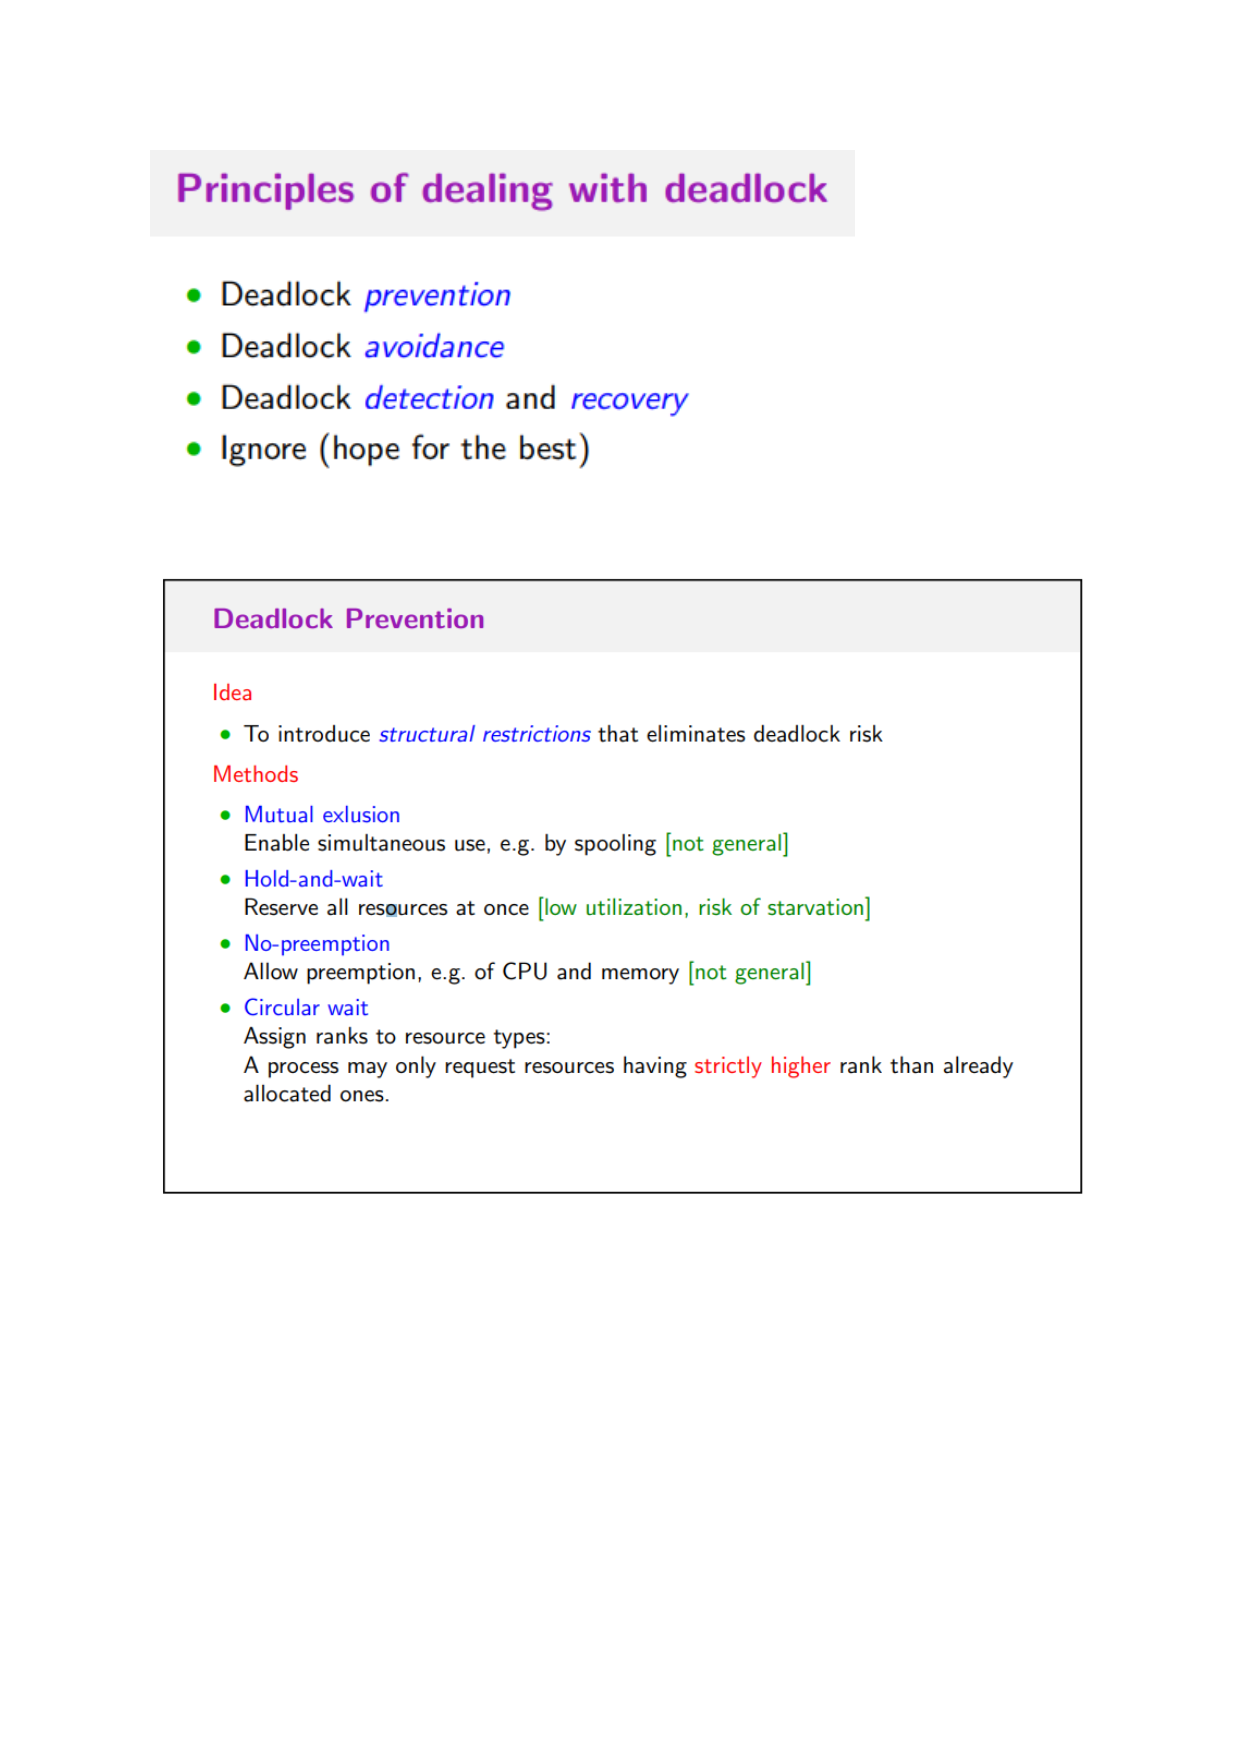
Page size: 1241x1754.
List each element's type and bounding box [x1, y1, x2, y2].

picture [150, 565, 1091, 1206]
picture [150, 150, 855, 500]
